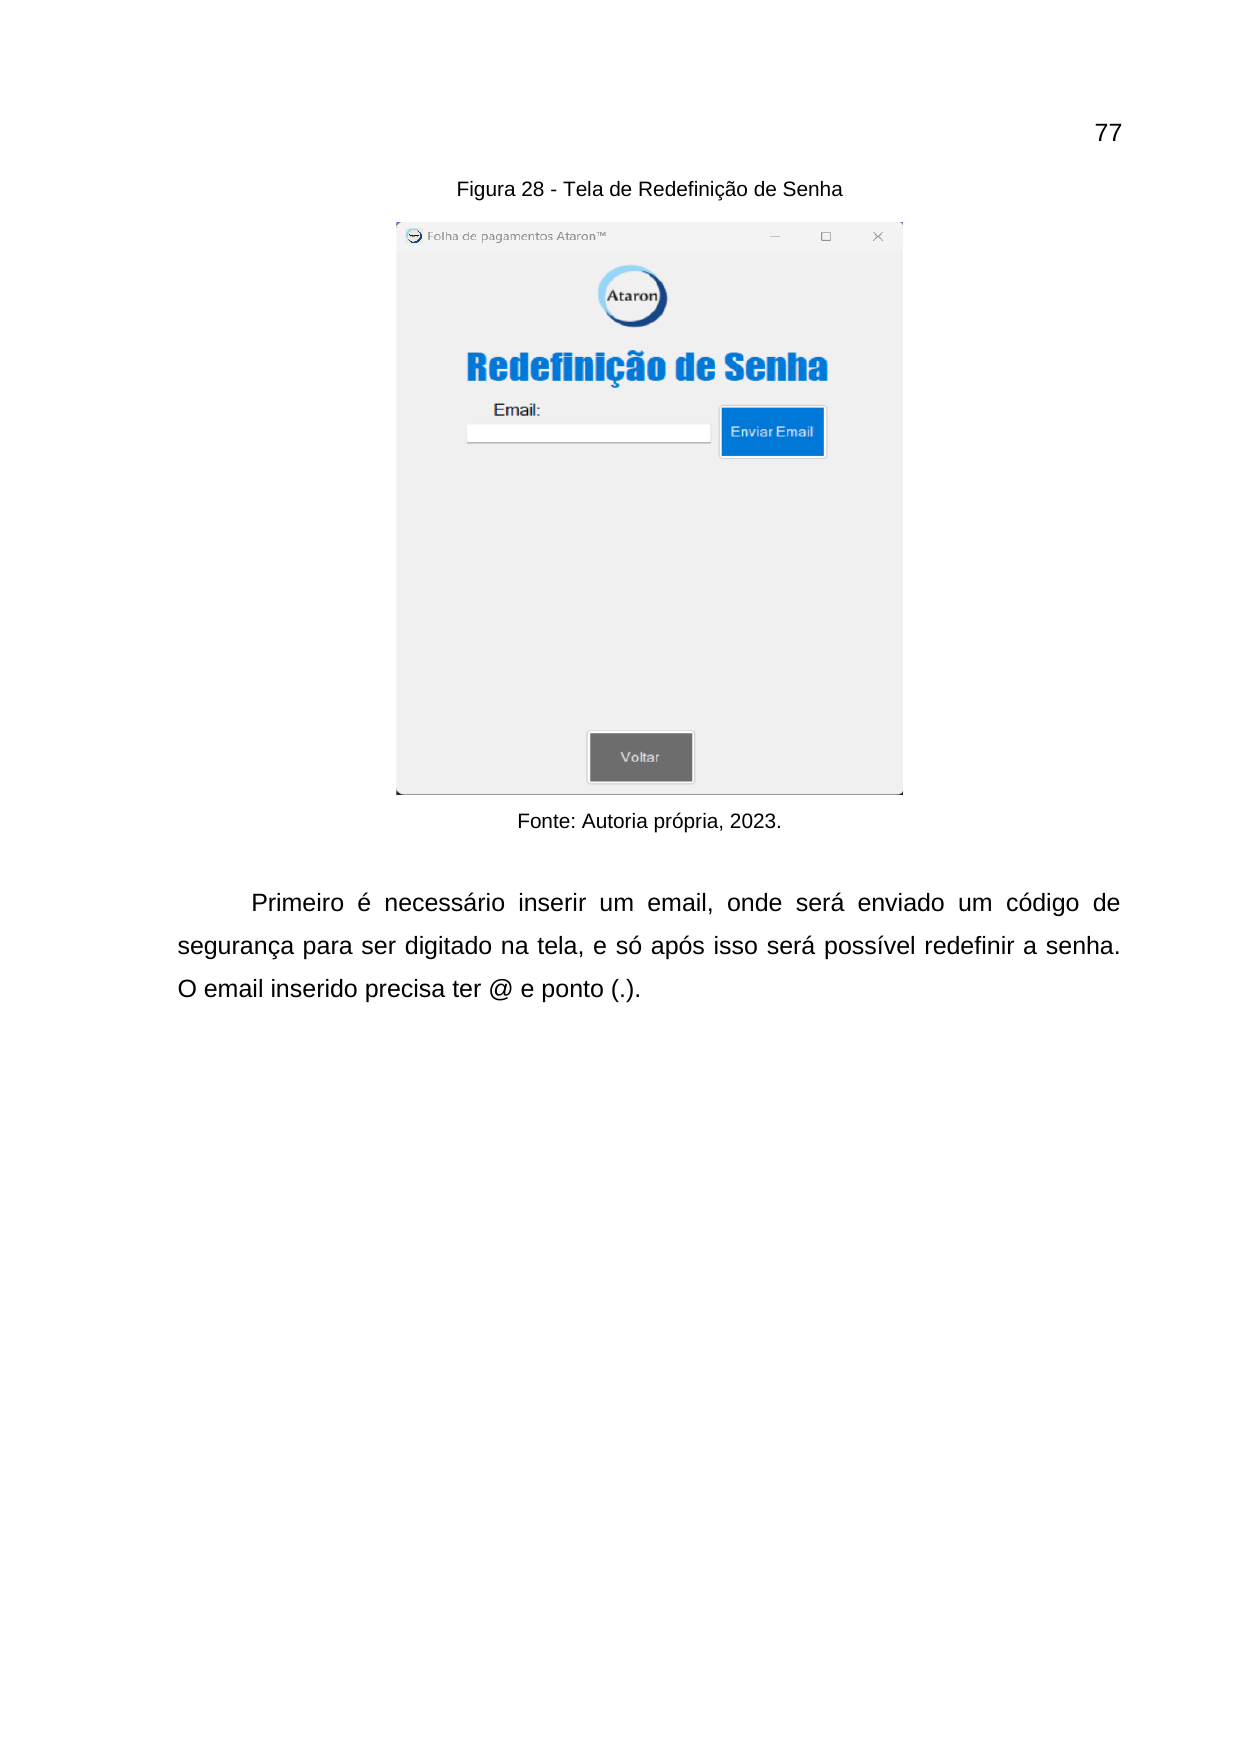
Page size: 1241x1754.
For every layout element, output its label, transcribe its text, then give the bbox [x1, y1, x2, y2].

text Primeiro é necessário inserir um email, onde será enviado um código de segurança para ser digitado na tela, e só após isso será possível redefinir a senha. O email inserido precisa ter @ e ponto (.). [177, 888, 1122, 1003]
picture [396, 222, 903, 795]
text Fonte: Autoria própria, 2023. [177, 809, 1122, 833]
